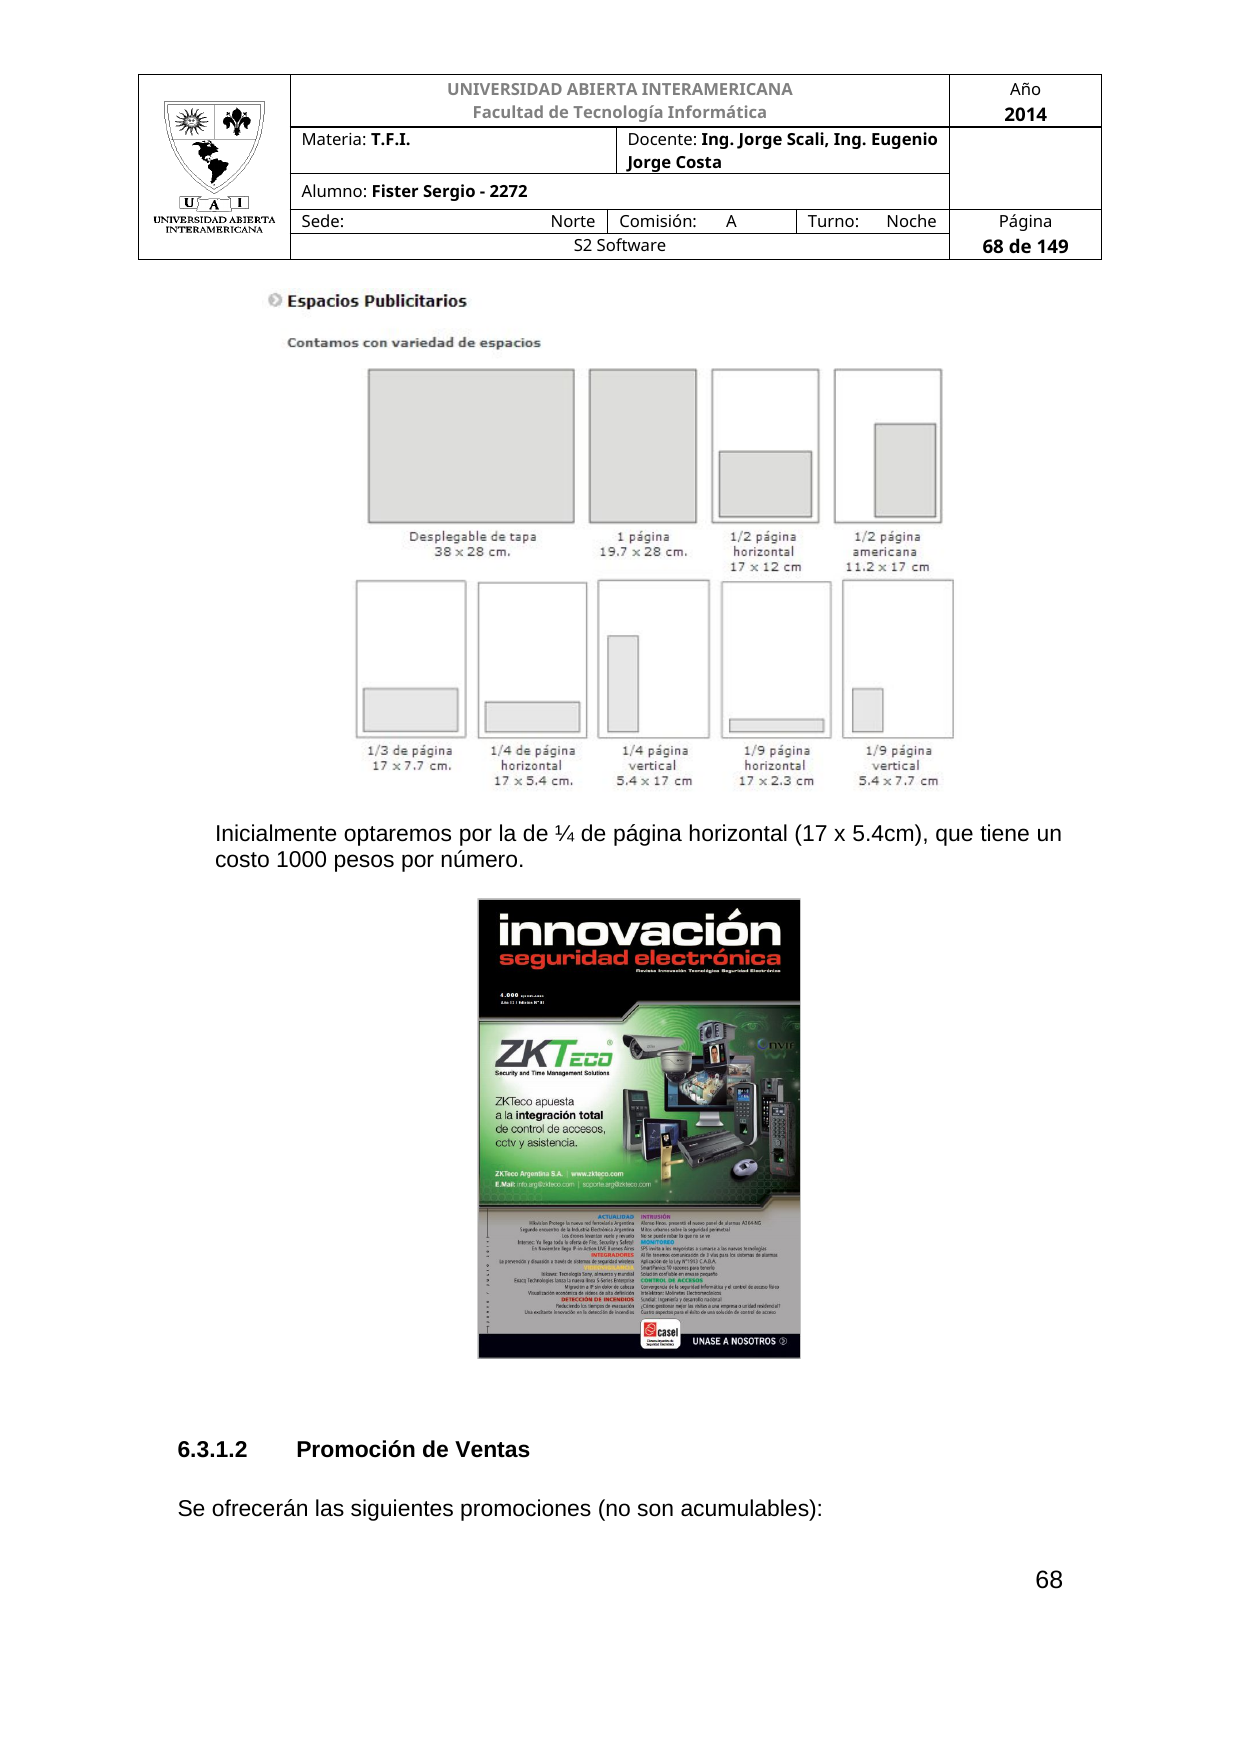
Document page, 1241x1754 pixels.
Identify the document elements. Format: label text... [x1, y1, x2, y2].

picture [261, 288, 979, 794]
picture [153, 101, 276, 233]
text Se ofrecerán las siguientes promociones (no son acumulables): [177, 1495, 1063, 1521]
subtitle Promoción de Ventas [177, 1436, 1063, 1462]
picture [477, 898, 801, 1359]
text Inicialmente optaremos por la de ¼ de página horizontal (17 x 5.4cm), que tiene un costo 1000 pesos por número. [215, 820, 1063, 873]
